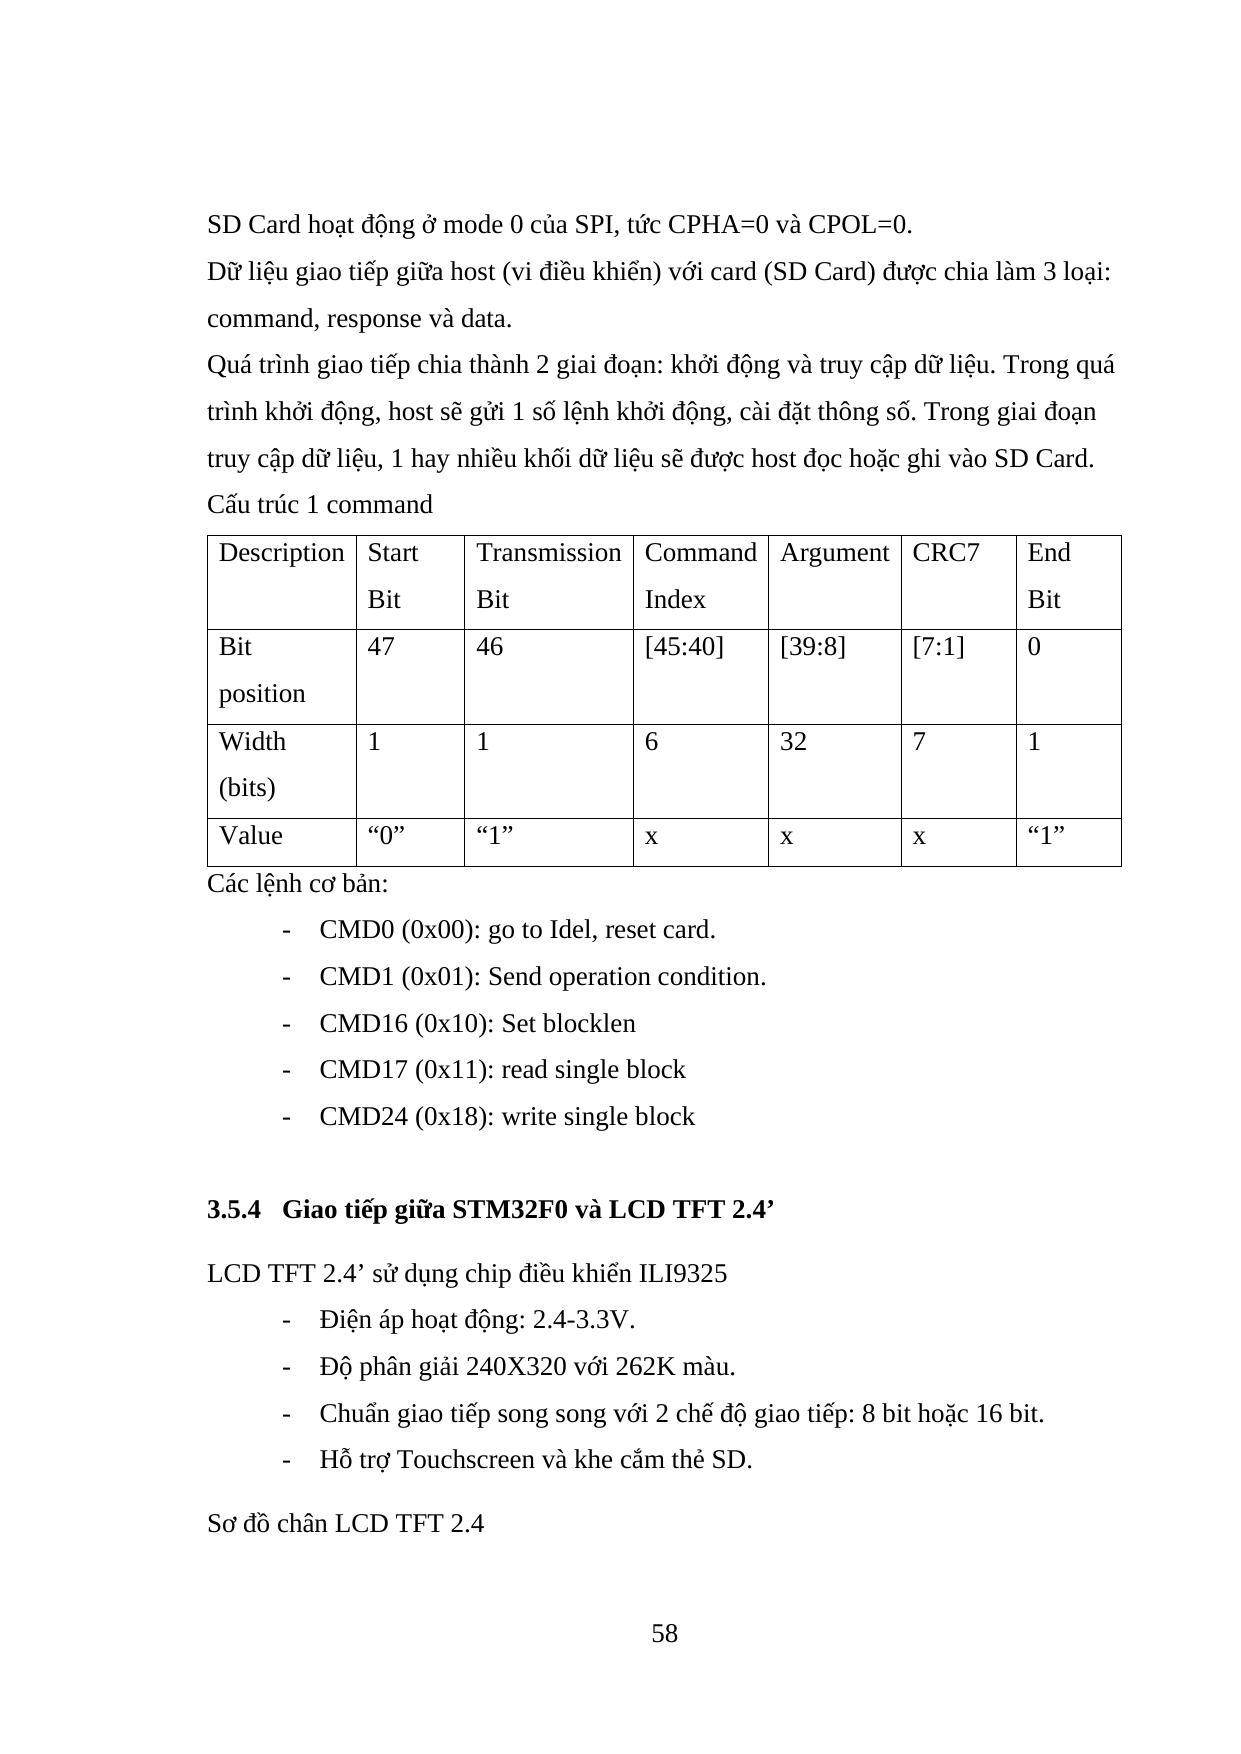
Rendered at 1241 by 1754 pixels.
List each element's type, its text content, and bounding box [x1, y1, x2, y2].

table_cell Value [208, 819, 356, 866]
text LCD TFT 2.4’ sử dụng chip điều khiển ILI9325 [207, 1257, 1122, 1288]
table_header Argument [769, 536, 901, 629]
list CMD0 (0x00): go to Idel, reset card. [282, 913, 1122, 945]
table_cell “0” [357, 819, 464, 866]
table_header CRC7 [902, 536, 1016, 629]
table_header End Bit [1017, 536, 1121, 629]
list CMD1 (0x01): Send operation condition. [282, 960, 1122, 991]
table_header Start Bit [357, 536, 464, 629]
table_cell 1 [1017, 725, 1121, 818]
text Cấu trúc 1 command [207, 488, 1122, 519]
list CMD24 (0x18): write single block [282, 1100, 1122, 1131]
table_header Command Index [634, 536, 768, 629]
table_header Transmission Bit [465, 536, 633, 629]
table_cell Width (bits) [208, 725, 356, 818]
table_cell x [902, 819, 1016, 866]
table_cell [45:40] [634, 630, 768, 724]
list Điện áp hoạt động: 2.4-3.3V. [282, 1303, 1122, 1335]
text SD Card hoạt động ở mode 0 của SPI, tức CPHA=0 và CPOL=0. [207, 208, 1122, 239]
list Hỗ trợ Touchscreen và khe cắm thẻ SD. [282, 1443, 1122, 1475]
table_header Description [208, 536, 356, 629]
list CMD16 (0x10): Set blocklen [282, 1007, 1122, 1038]
list Độ phân giải 240X320 với 262K màu. [282, 1350, 1122, 1381]
table_cell 32 [769, 725, 901, 818]
list CMD17 (0x11): read single block [282, 1053, 1122, 1085]
table_cell 6 [634, 725, 768, 818]
table_cell 1 [357, 725, 464, 818]
table_cell x [634, 819, 768, 866]
table_cell “1” [465, 819, 633, 866]
text Quá trình giao tiếp chia thành 2 giai đoạn: khởi động và truy cập dữ liệu. Trong quá trình khởi động, host sẽ gửi 1 số lệnh khởi động, cài đặt thông số. Trong giai đoạn truy cập dữ liệu, 1 hay nhiều khối dữ liệu sẽ được host đọc hoặc ghi vào SD Card. [207, 348, 1122, 473]
text Sơ đồ chân LCD TFT 2.4 [207, 1507, 1122, 1538]
table_cell 7 [902, 725, 1016, 818]
text Các lệnh cơ bản: [207, 867, 1122, 898]
table_cell [39:8] [769, 630, 901, 724]
text Dữ liệu giao tiếp giữa host (vi điều khiển) với card (SD Card) được chia làm 3 loại: command, response và data. [207, 255, 1122, 333]
table_cell 0 [1017, 630, 1121, 724]
table_cell Bit position [208, 630, 356, 724]
table_cell “1” [1017, 819, 1121, 866]
table_cell [7:1] [902, 630, 1016, 724]
list Chuẩn giao tiếp song song với 2 chế độ giao tiếp: 8 bit hoặc 16 bit. [282, 1397, 1122, 1428]
table_cell 1 [465, 725, 633, 818]
table_cell x [769, 819, 901, 866]
table_cell 47 [357, 630, 464, 724]
table_cell 46 [465, 630, 633, 724]
list Giao tiếp giữa STM32F0 và LCD TFT 2.4’ [207, 1193, 1122, 1225]
